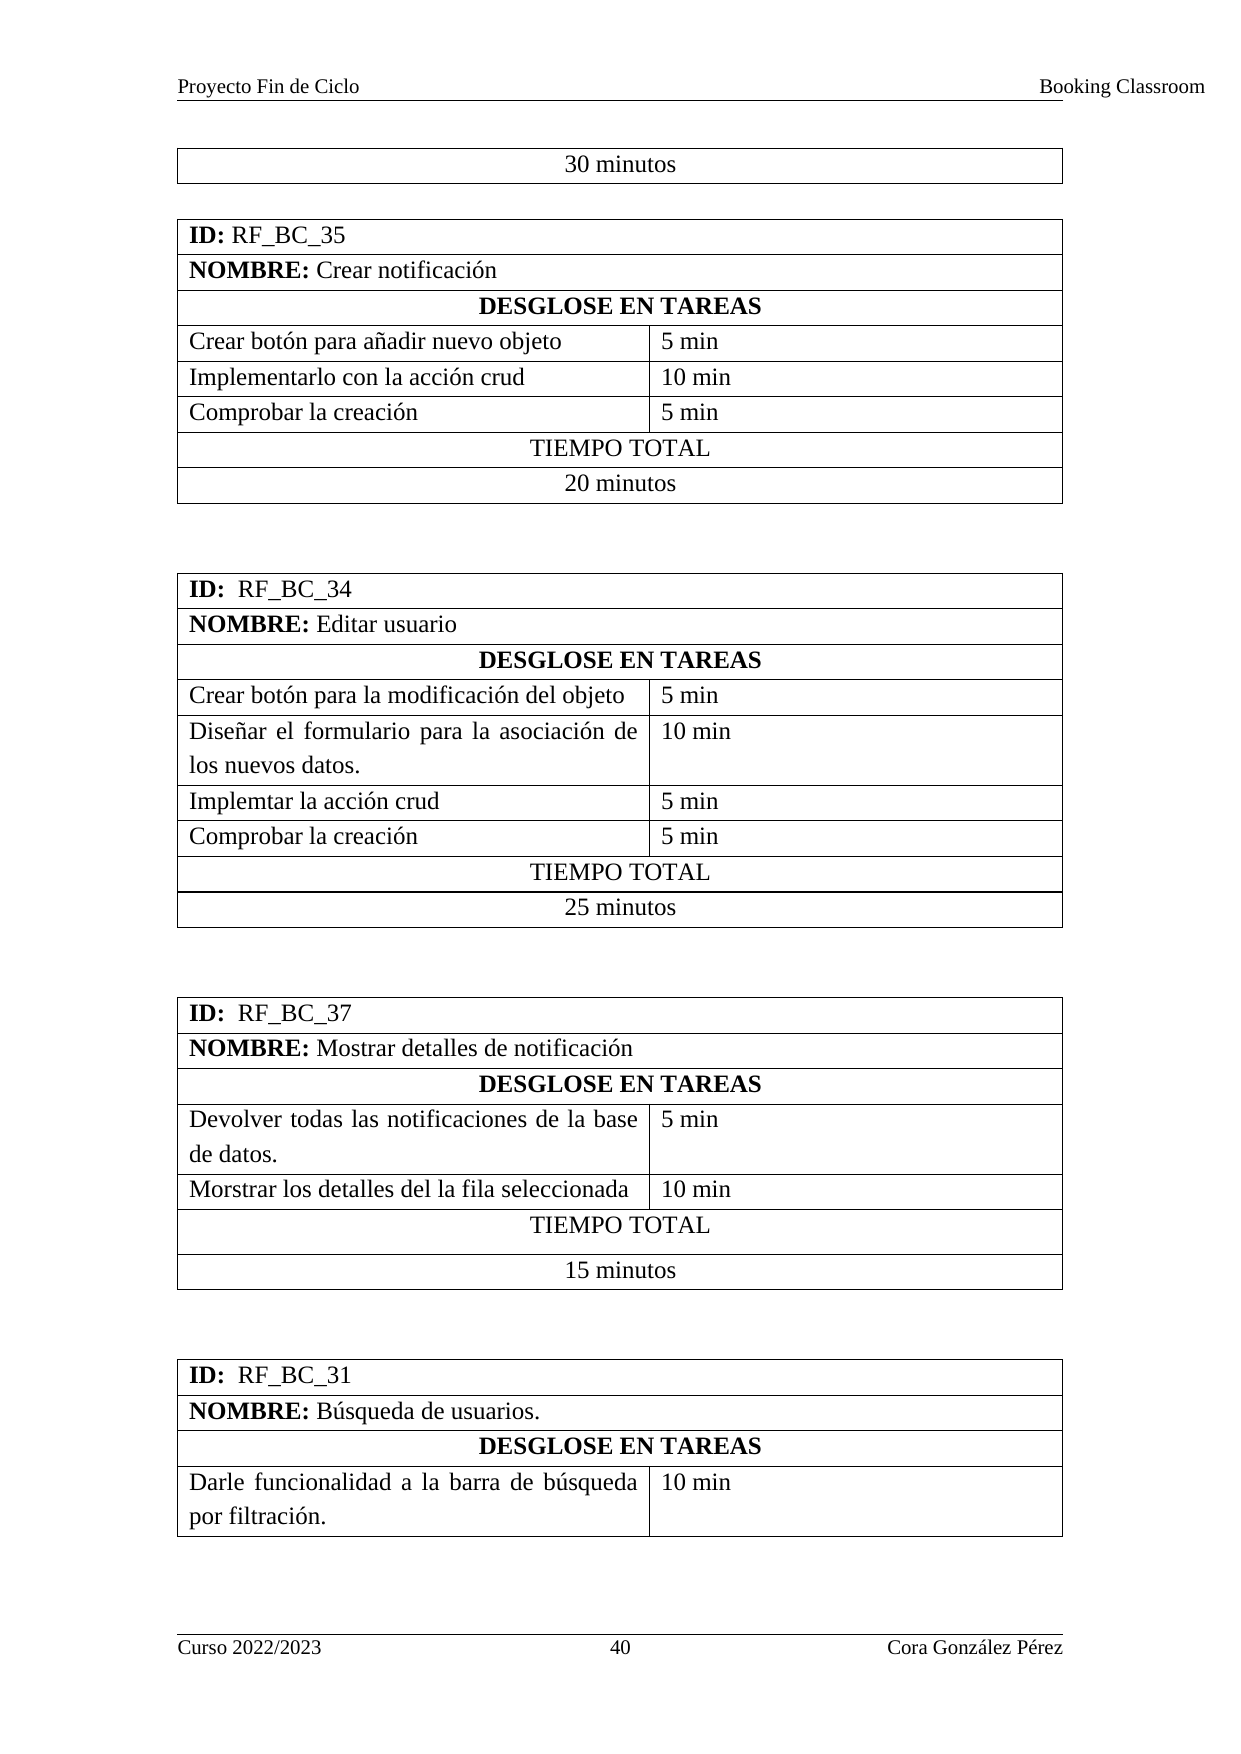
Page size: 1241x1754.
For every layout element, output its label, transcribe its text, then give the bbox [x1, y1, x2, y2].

table_cell 10 min [650, 1175, 1062, 1209]
table_cell 10 min [650, 362, 1062, 396]
table_header ID: RF_BC_34 [178, 574, 1062, 608]
table_cell 10 min [650, 1467, 1062, 1536]
table_cell 5 min [650, 786, 1062, 820]
table_cell NOMBRE: Búsqueda de usuarios. [178, 1396, 1062, 1430]
table_cell DESGLOSE EN TAREAS [178, 1069, 1062, 1103]
table_cell Comprobar la creación [178, 397, 649, 432]
table_cell 5 min [650, 1105, 1062, 1173]
table_cell Diseñar el formulario para la asociación de los nuevos datos. [178, 716, 649, 785]
table_cell NOMBRE: Crear notificación [178, 255, 1062, 290]
table_cell NOMBRE: Editar usuario [178, 609, 1062, 644]
table_cell Crear botón para la modificación del objeto [178, 680, 649, 715]
table_cell TIEMPO TOTAL [178, 1210, 1062, 1254]
table_cell TIEMPO TOTAL [178, 857, 1062, 891]
table_cell 25 minutos [178, 893, 1062, 927]
table_cell Implementarlo con la acción crud [178, 362, 649, 396]
table_cell Devolver todas las notificaciones de la base de datos. [178, 1105, 649, 1173]
table_cell 20 minutos [178, 468, 1062, 503]
table_cell NOMBRE: Mostrar detalles de notificación [178, 1034, 1062, 1068]
table_cell 5 min [650, 821, 1062, 856]
table_header ID: RF_BC_37 [178, 998, 1062, 1032]
table_cell Darle funcionalidad a la barra de búsqueda por filtración. [178, 1467, 649, 1536]
table_cell 30 minutos [178, 149, 1062, 183]
table_header ID: RF_BC_31 [178, 1360, 1062, 1395]
table_cell Crear botón para añadir nuevo objeto [178, 326, 649, 361]
table_cell Morstrar los detalles del la fila seleccionada [178, 1175, 649, 1209]
table_cell DESGLOSE EN TAREAS [178, 291, 1062, 325]
table_cell Implemtar la acción crud [178, 786, 649, 820]
table_header ID: RF_BC_35 [178, 220, 1062, 254]
table_cell TIEMPO TOTAL [178, 433, 1062, 467]
table_cell Comprobar la creación [178, 821, 649, 856]
table_cell 15 minutos [178, 1255, 1062, 1289]
table_cell 10 min [650, 716, 1062, 785]
table_cell DESGLOSE EN TAREAS [178, 1431, 1062, 1466]
table_cell DESGLOSE EN TAREAS [178, 645, 1062, 679]
table_cell 5 min [650, 680, 1062, 715]
table_cell 5 min [650, 326, 1062, 361]
table_cell 5 min [650, 397, 1062, 432]
